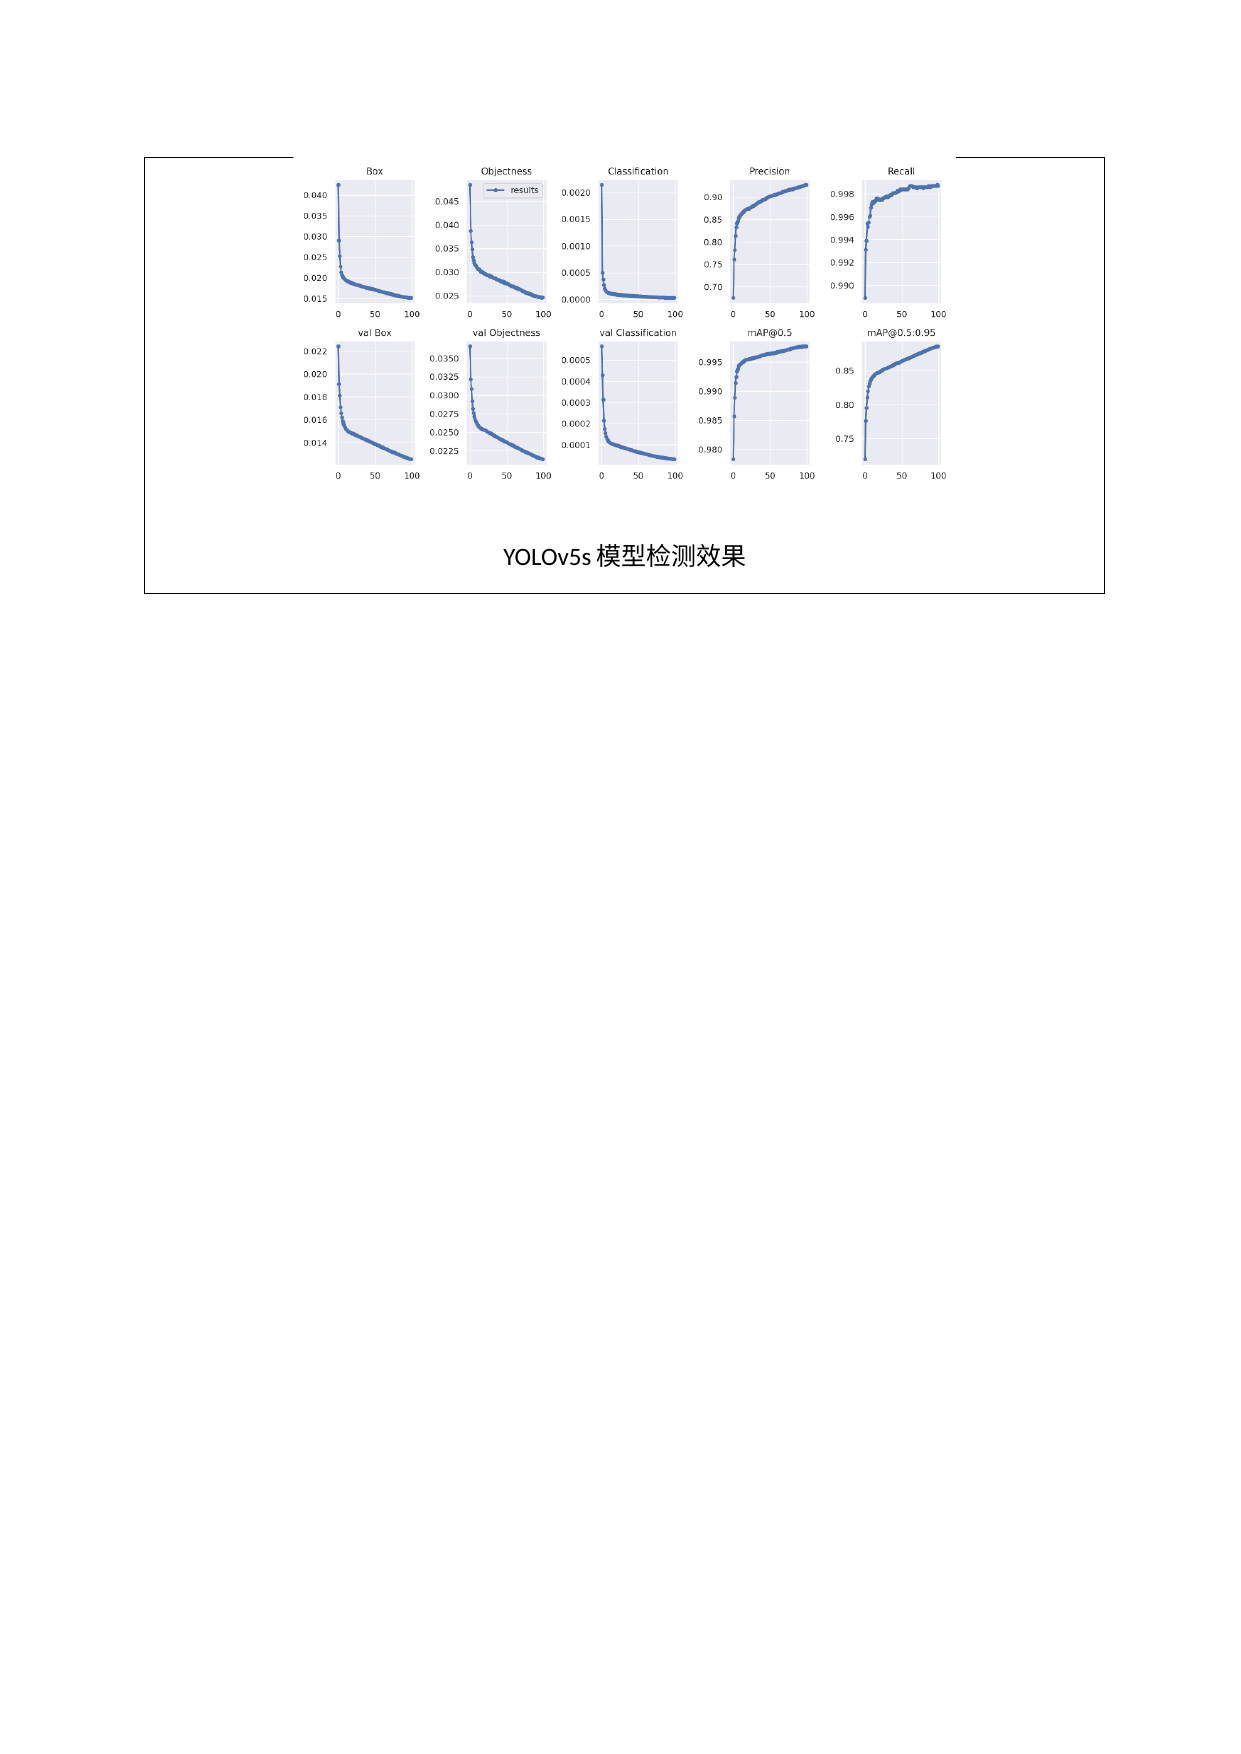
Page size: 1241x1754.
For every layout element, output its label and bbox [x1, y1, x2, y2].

table_header [145, 158, 1104, 593]
picture [293, 157, 956, 490]
